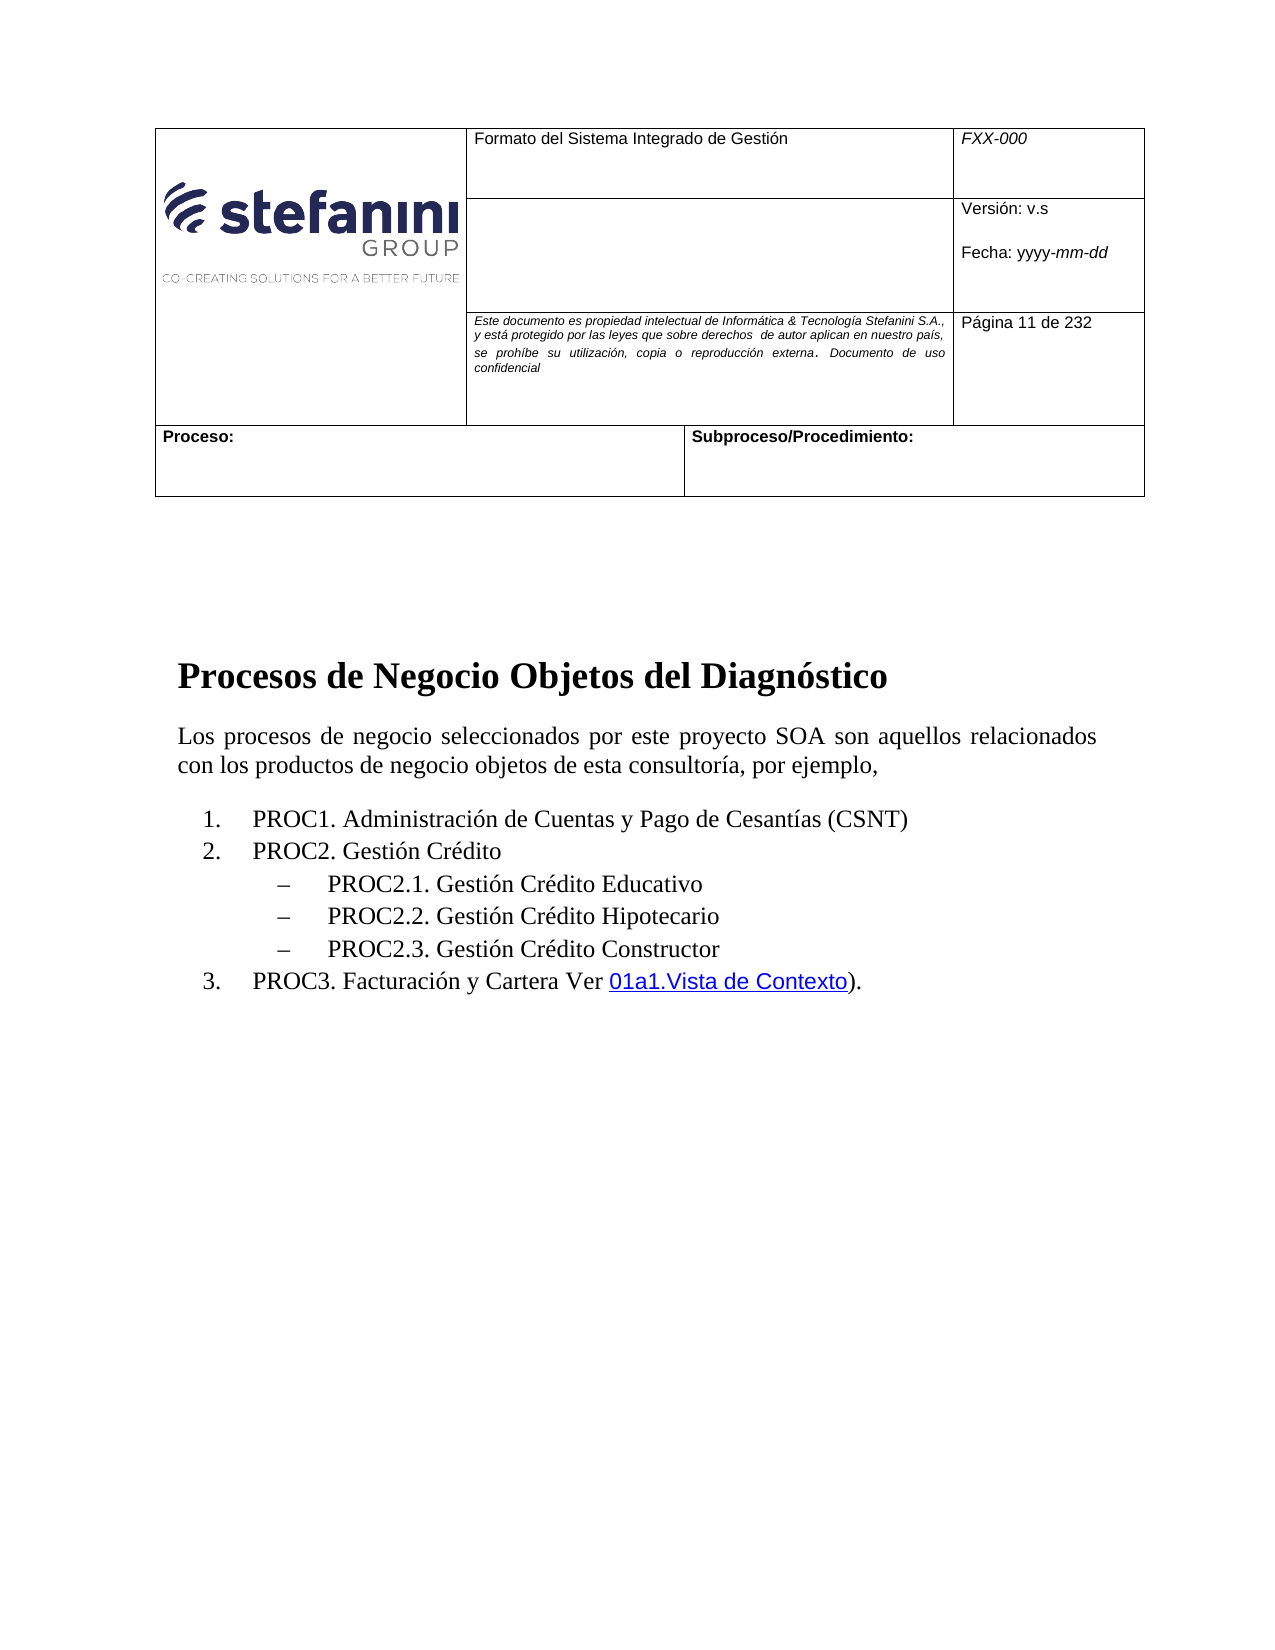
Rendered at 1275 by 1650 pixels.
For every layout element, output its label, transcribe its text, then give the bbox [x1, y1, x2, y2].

subtitle Procesos de Negocio Objetos del Diagnóstico [177, 653, 1098, 696]
picture [162, 182, 460, 286]
list PROC2.1. Gestión Crédito Educativo [277, 869, 1098, 897]
list PROC3. Facturación y Cartera Ver 01a1.Vista de Contexto). [202, 966, 1098, 995]
text Los procesos de negocio seleccionados por este proyecto SOA son aquellos relacionados con los productos de negocio objetos de esta consultoría, por ejemplo, [177, 721, 1098, 779]
list PROC2.3. Gestión Crédito Constructor [277, 934, 1098, 962]
list PROC1. Administración de Cuentas y Pago de Cesantías (CSNT) [202, 804, 1098, 832]
list PROC2.2. Gestión Crédito Hipotecario [277, 901, 1098, 930]
list PROC2. Gestión Crédito [202, 836, 1098, 865]
